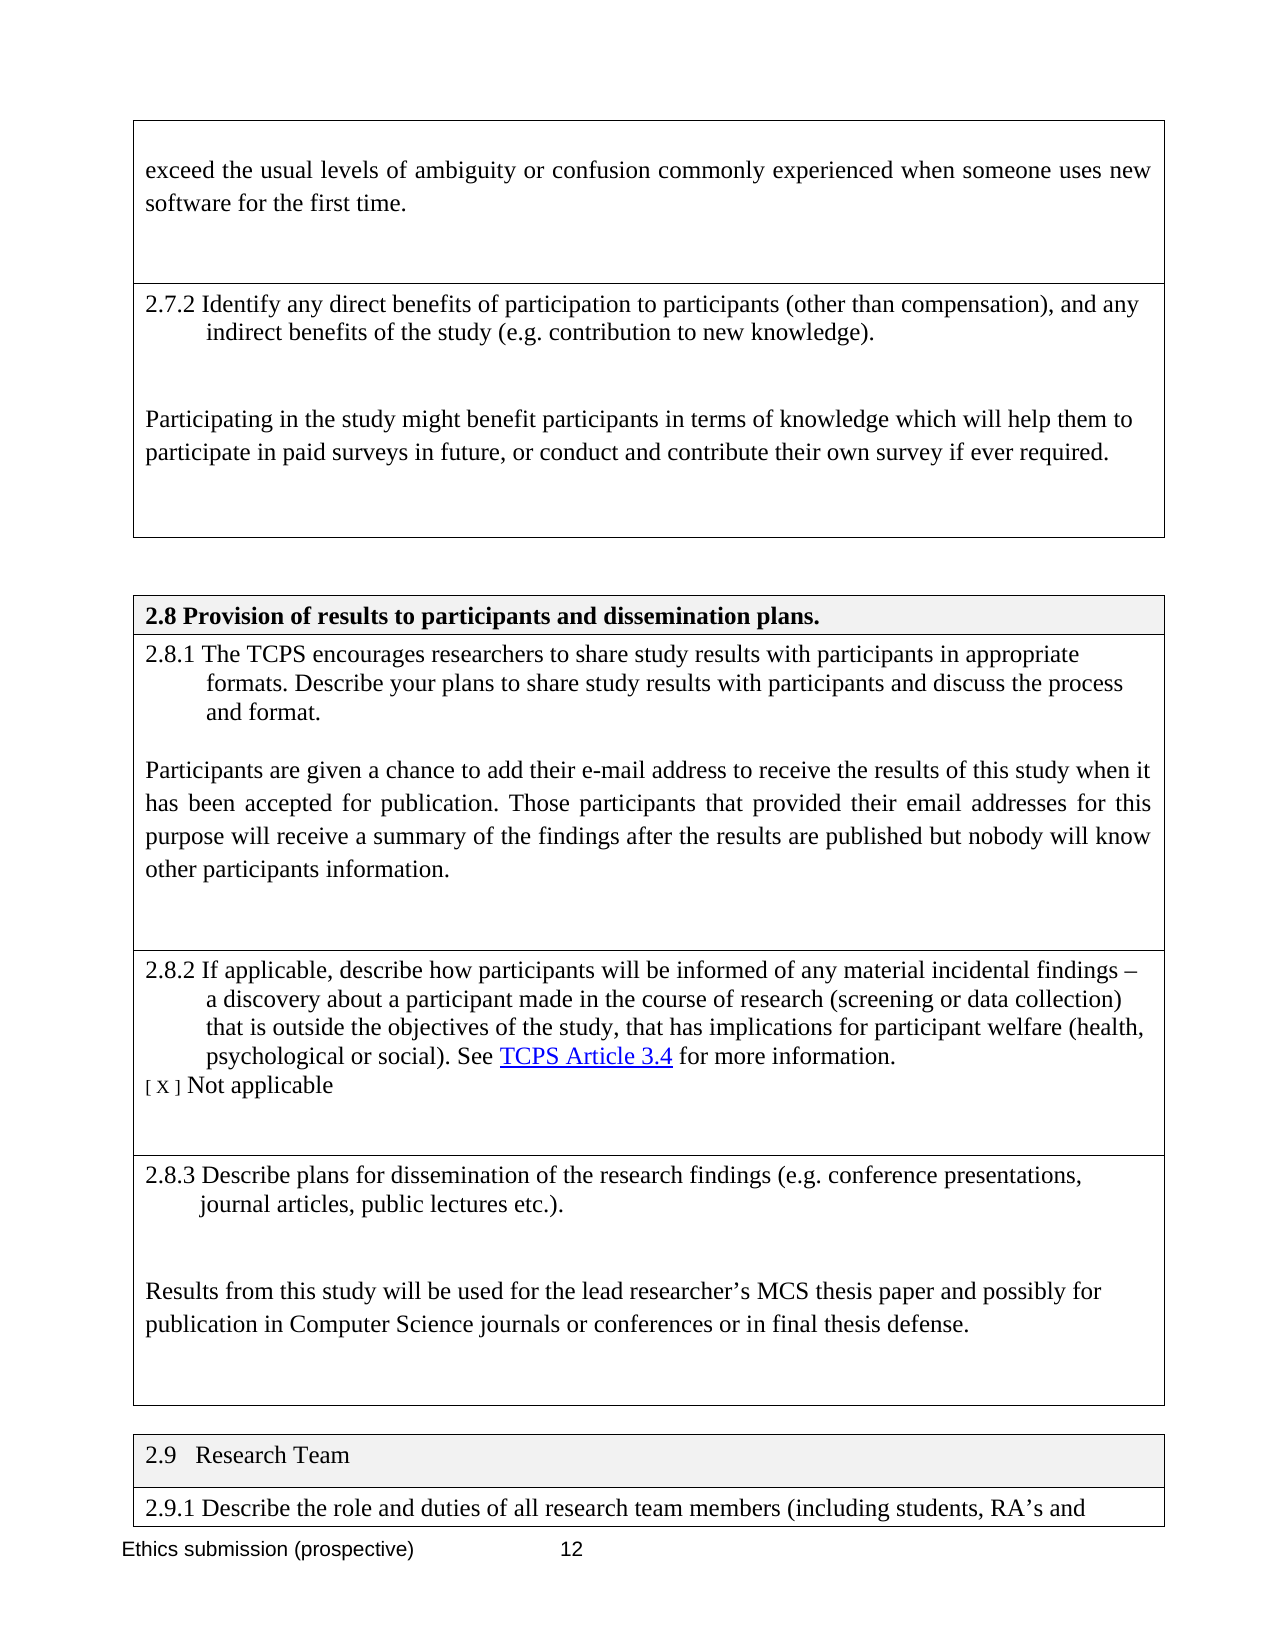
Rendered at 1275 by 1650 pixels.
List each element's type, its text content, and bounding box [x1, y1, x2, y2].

table_header Research Team [134, 1435, 1164, 1487]
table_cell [134, 121, 1164, 283]
table_cell 2.8.2 If applicable, describe how participants will be informed of any material incidental findings – a discovery about a participant made in the course of research (screening or data collection) that is outside the objectives of the study, that has implications for participant welfare (health, psychological or social). See TCPS Article 3.4 for more information. [ X ] Not applicable [134, 951, 1164, 1155]
table_cell 2.8.1 The TCPS encourages researchers to share study results with participants in appropriate formats. Describe your plans to share study results with participants and discuss the process and format. Participants are given a chance to add their e-mail address to receive the results of this study when it has been accepted for publication. Those participants that provided their email addresses for this purpose will receive a summary of the findings after the results are published but nobody will know other participants information. [134, 635, 1164, 949]
table_header 2.8 Provision of results to participants and dissemination plans. [134, 596, 1164, 634]
table_cell 2.7.2 Identify any direct benefits of participation to participants (other than compensation), and any indirect benefits of the study (e.g. contribution to new knowledge). Participating in the study might benefit participants in terms of knowledge which will help them to participate in paid surveys in future, or conduct and contribute their own survey if ever required. [134, 284, 1164, 537]
table_cell 2.8.3 Describe plans for dissemination of the research findings (e.g. conference presentations, journal articles, public lectures etc.). Results from this study will be used for the lead researcher’s MCS thesis paper and possibly for publication in Computer Science journals or conferences or in final thesis defense. [134, 1156, 1164, 1404]
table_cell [134, 1488, 1164, 1526]
